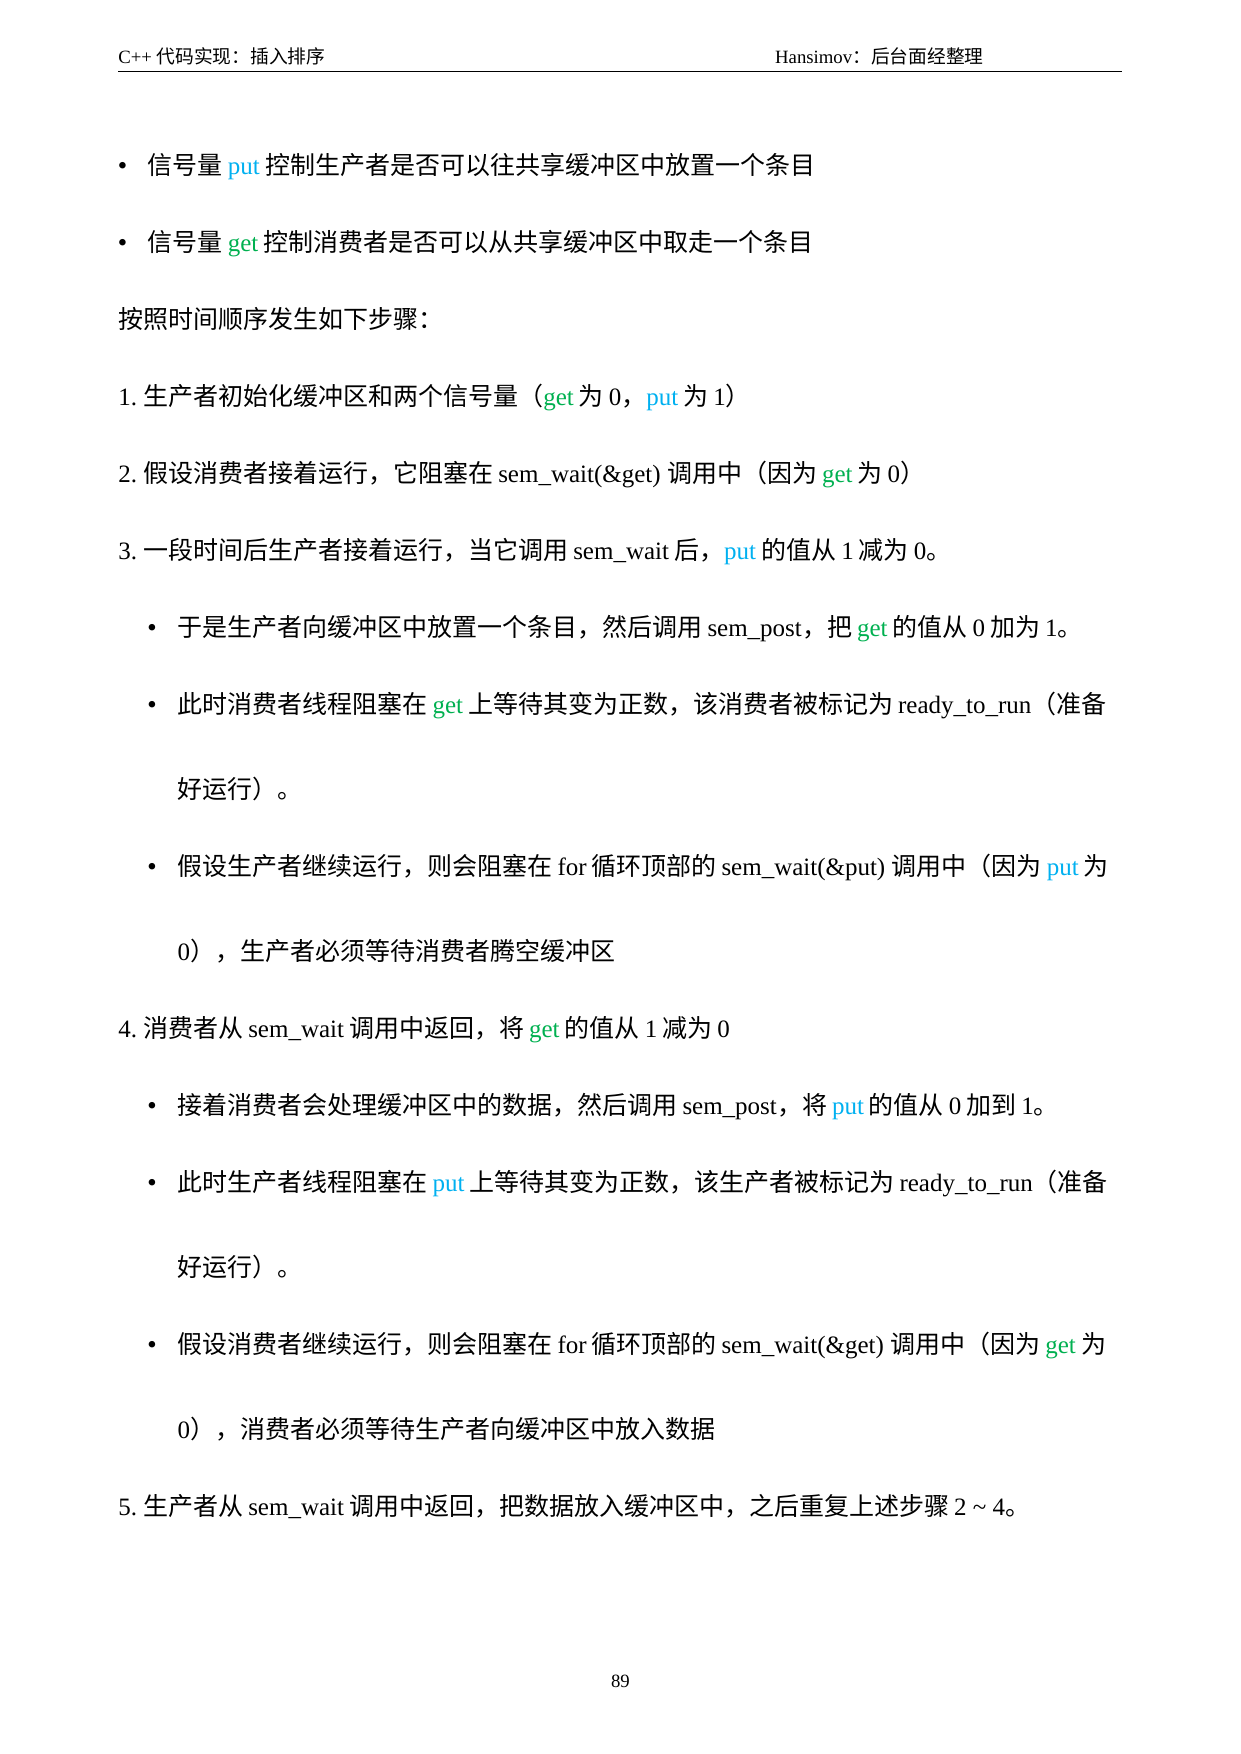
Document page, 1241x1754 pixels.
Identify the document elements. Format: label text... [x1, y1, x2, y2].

text 按照时间顺序发生如下步骤： [118, 284, 1122, 352]
text 4. 消费者从sem_wait调用中返回，将get的值从1减为0 [118, 992, 1122, 1060]
text 假设消费者继续运行，则会阻塞在for循环顶部的sem_wait(&get) 调用中（因为get为0），消费者必须等待生产者向缓冲区中放入数据 [148, 1308, 1122, 1461]
text 1. 生产者初始化缓冲区和两个信号量（get为0，put为1） [118, 361, 1122, 429]
text 此时消费者线程阻塞在get上等待其变为正数，该消费者被标记为ready_to_run（准备好运行）。 [148, 669, 1122, 822]
text 5. 生产者从sem_wait调用中返回，把数据放入缓冲区中，之后重复上述步骤2 ~ 4。 [118, 1470, 1122, 1538]
text 3. 一段时间后生产者接着运行，当它调用sem_wait后，put的值从1减为0。 [118, 515, 1122, 583]
text 信号量put控制生产者是否可以往共享缓冲区中放置一个条目 [118, 130, 1122, 198]
text 于是生产者向缓冲区中放置一个条目，然后调用sem_post，把get的值从0加为1。 [148, 592, 1122, 660]
text 接着消费者会处理缓冲区中的数据，然后调用sem_post，将put的值从0加到1。 [148, 1069, 1122, 1137]
text 此时生产者线程阻塞在put上等待其变为正数，该生产者被标记为ready_to_run（准备好运行）。 [148, 1146, 1122, 1299]
text 信号量get控制消费者是否可以从共享缓冲区中取走一个条目 [118, 207, 1122, 275]
text 假设生产者继续运行，则会阻塞在for循环顶部的sem_wait(&put) 调用中（因为put为0），生产者必须等待消费者腾空缓冲区 [148, 831, 1122, 983]
text 2. 假设消费者接着运行，它阻塞在sem_wait(&get) 调用中（因为get为0） [118, 438, 1122, 506]
